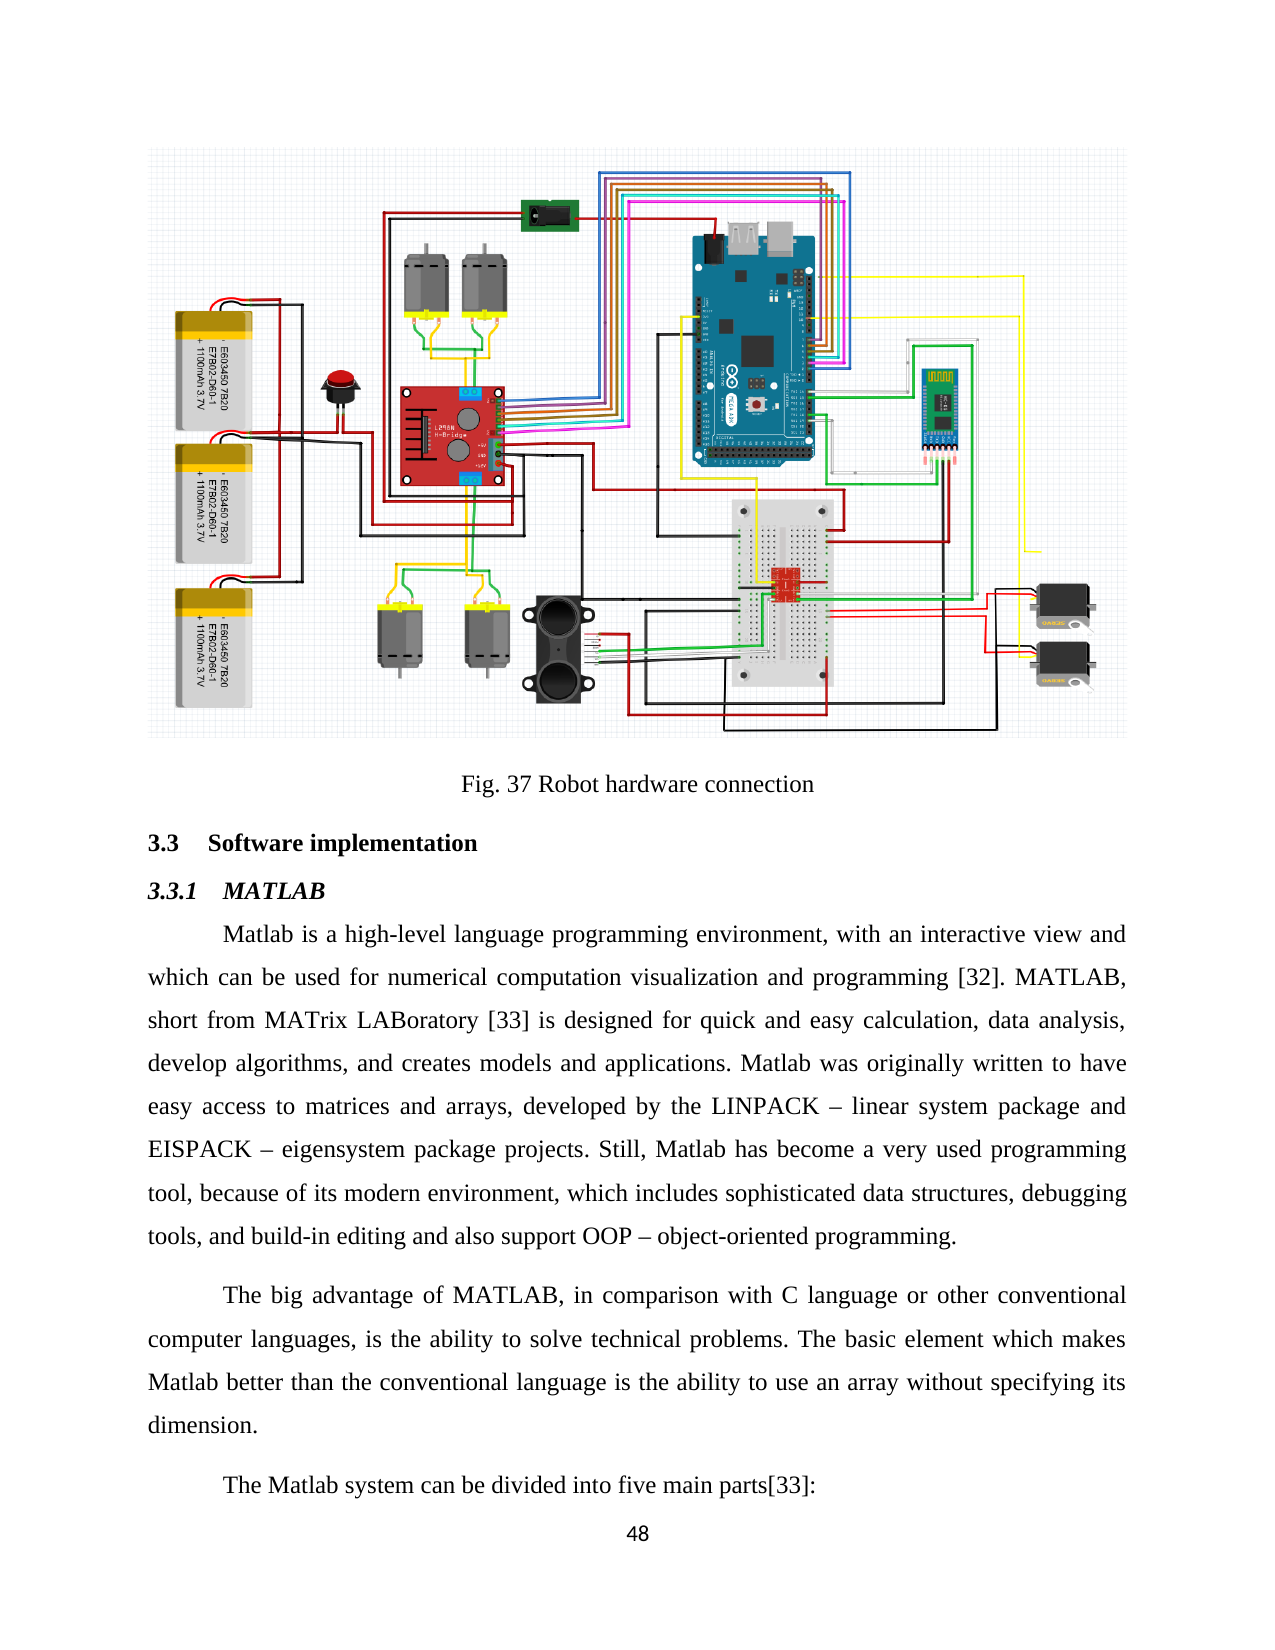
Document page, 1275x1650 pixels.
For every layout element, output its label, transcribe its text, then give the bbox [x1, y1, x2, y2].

text The big advantage of MATLAB, in comparison with C language or other conventional computer languages, is the ability to solve technical problems. The basic element which makes Matlab better than the conventional language is the ability to use an array without specifying its dimension. [148, 1281, 1127, 1439]
picture [147, 147, 1128, 738]
subtitle MATLAB [148, 876, 1127, 904]
text Fig. 37 Robot hardware connection [148, 769, 1127, 797]
subtitle Software implementation [148, 828, 1127, 857]
text Matlab is a high-level language programming environment, with an interactive view and which can be used for numerical computation visualization and programming [32]. MATLAB, short from MATrix LABoratory [33] is designed for quick and easy calculation, data analysis, develop algorithms, and creates models and applications. Matlab was originally written to have easy access to matrices and arrays, developed by the LINPACK – linear system package and EISPACK – eigensystem package projects. Still, Matlab has become a very used programming tool, because of its modern environment, which includes sophisticated data structures, debugging tools, and build-in editing and also support OOP – object-oriented programming. [148, 919, 1127, 1249]
text The Matlab system can be divided into five main parts[33]: [148, 1470, 1127, 1498]
